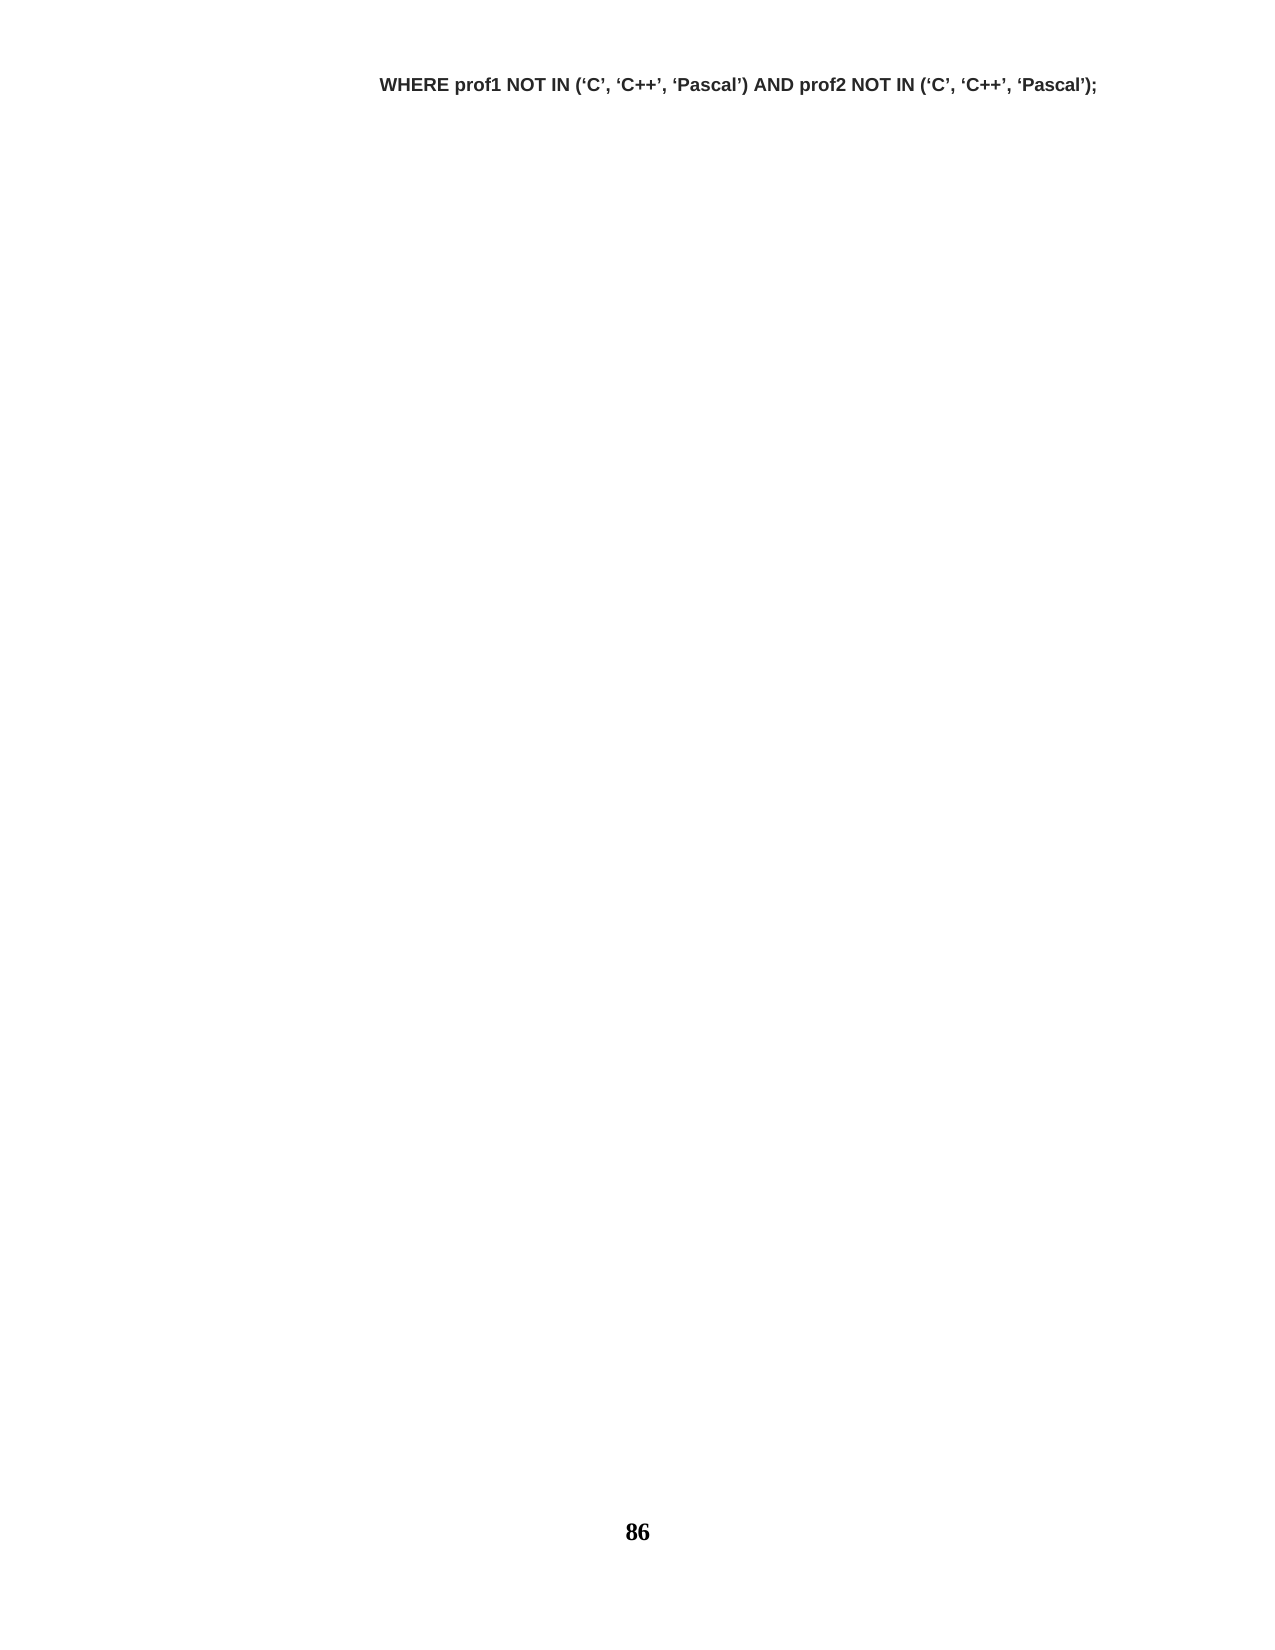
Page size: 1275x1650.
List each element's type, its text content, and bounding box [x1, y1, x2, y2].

text WHERE prof1 NOT IN (‘C’, ‘C++’, ‘Pascal’) AND prof2 NOT IN (‘C’, ‘C++’, ‘Pascal’); [379, 75, 1200, 96]
